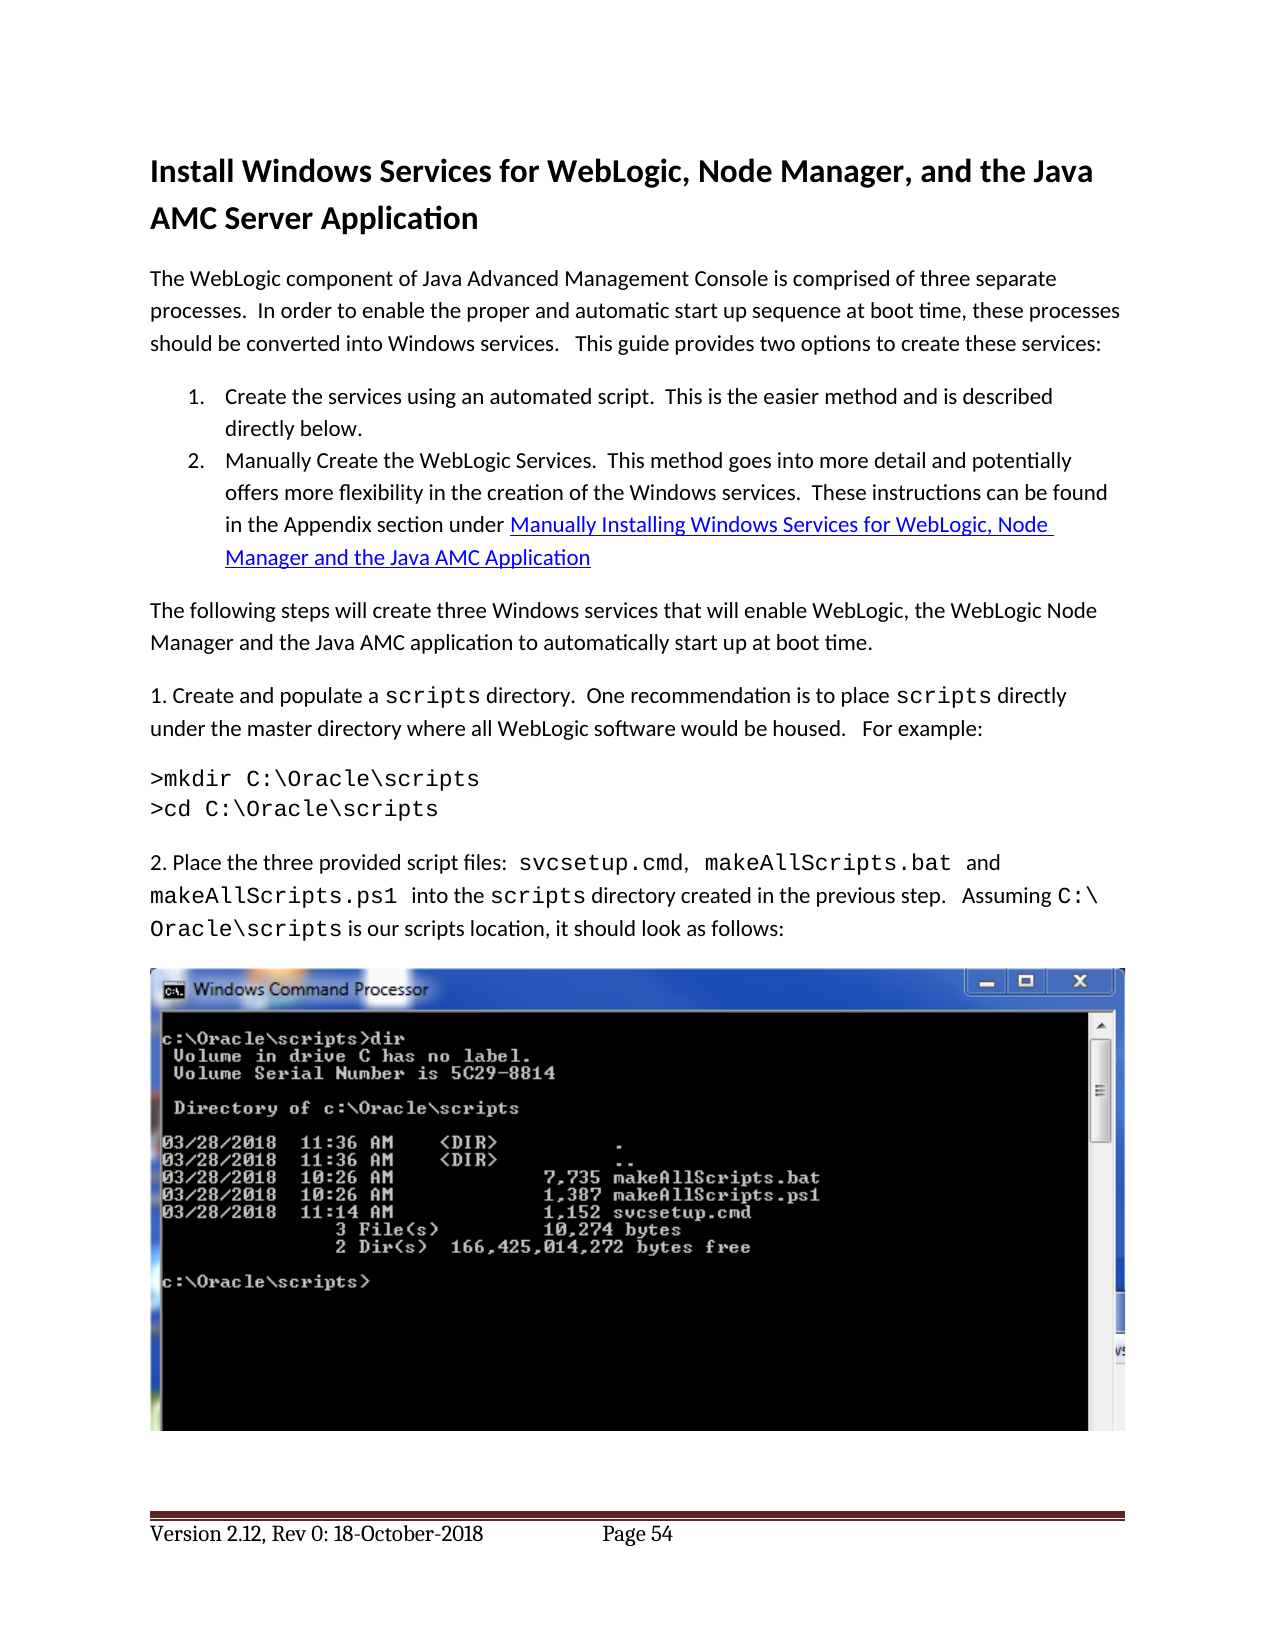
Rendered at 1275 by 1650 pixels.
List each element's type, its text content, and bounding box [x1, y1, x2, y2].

text Install Windows Services for WebLogic, Node Manager, and the Java AMC Server Application [150, 150, 1125, 237]
list Create the services using an automated script. This is the easier method and is described directly below. [187, 382, 1125, 442]
text >mkdir C:\Oracle\scripts [150, 767, 1125, 793]
list Manually Create the WebLogic Services. This method goes into more detail and potentially offers more flexibility in the creation of the Windows services. These instructions can be found in the Appendix section under Manually Installing Windows Services for WebLogic, Node Manager and the Java AMC Application [187, 446, 1125, 571]
text 2. Place the three provided script files: svcsetup.cmd, makeAllScripts.bat and makeAllScripts.ps1 into the scripts directory created in the previous step. Assuming C:\Oracle\scripts is our scripts location, it should look as follows: [150, 848, 1125, 943]
text The WebLogic component of Java Advanced Management Console is comprised of three separate processes. In order to enable the proper and automatic start up sequence at boot time, these processes should be converted into Windows services. This guide provides two options to create these services: [150, 264, 1125, 357]
text >cd C:\Oracle\scripts [150, 797, 1125, 823]
text The following steps will create three Windows services that will enable WebLogic, the WebLogic Node Manager and the Java AMC application to automatically start up at boot time. [150, 596, 1125, 656]
text 1. Create and populate a scripts directory. One recommendation is to place scripts directly under the master directory where all WebLogic software would be housed. For example: [150, 681, 1125, 742]
picture [150, 968, 1125, 1431]
